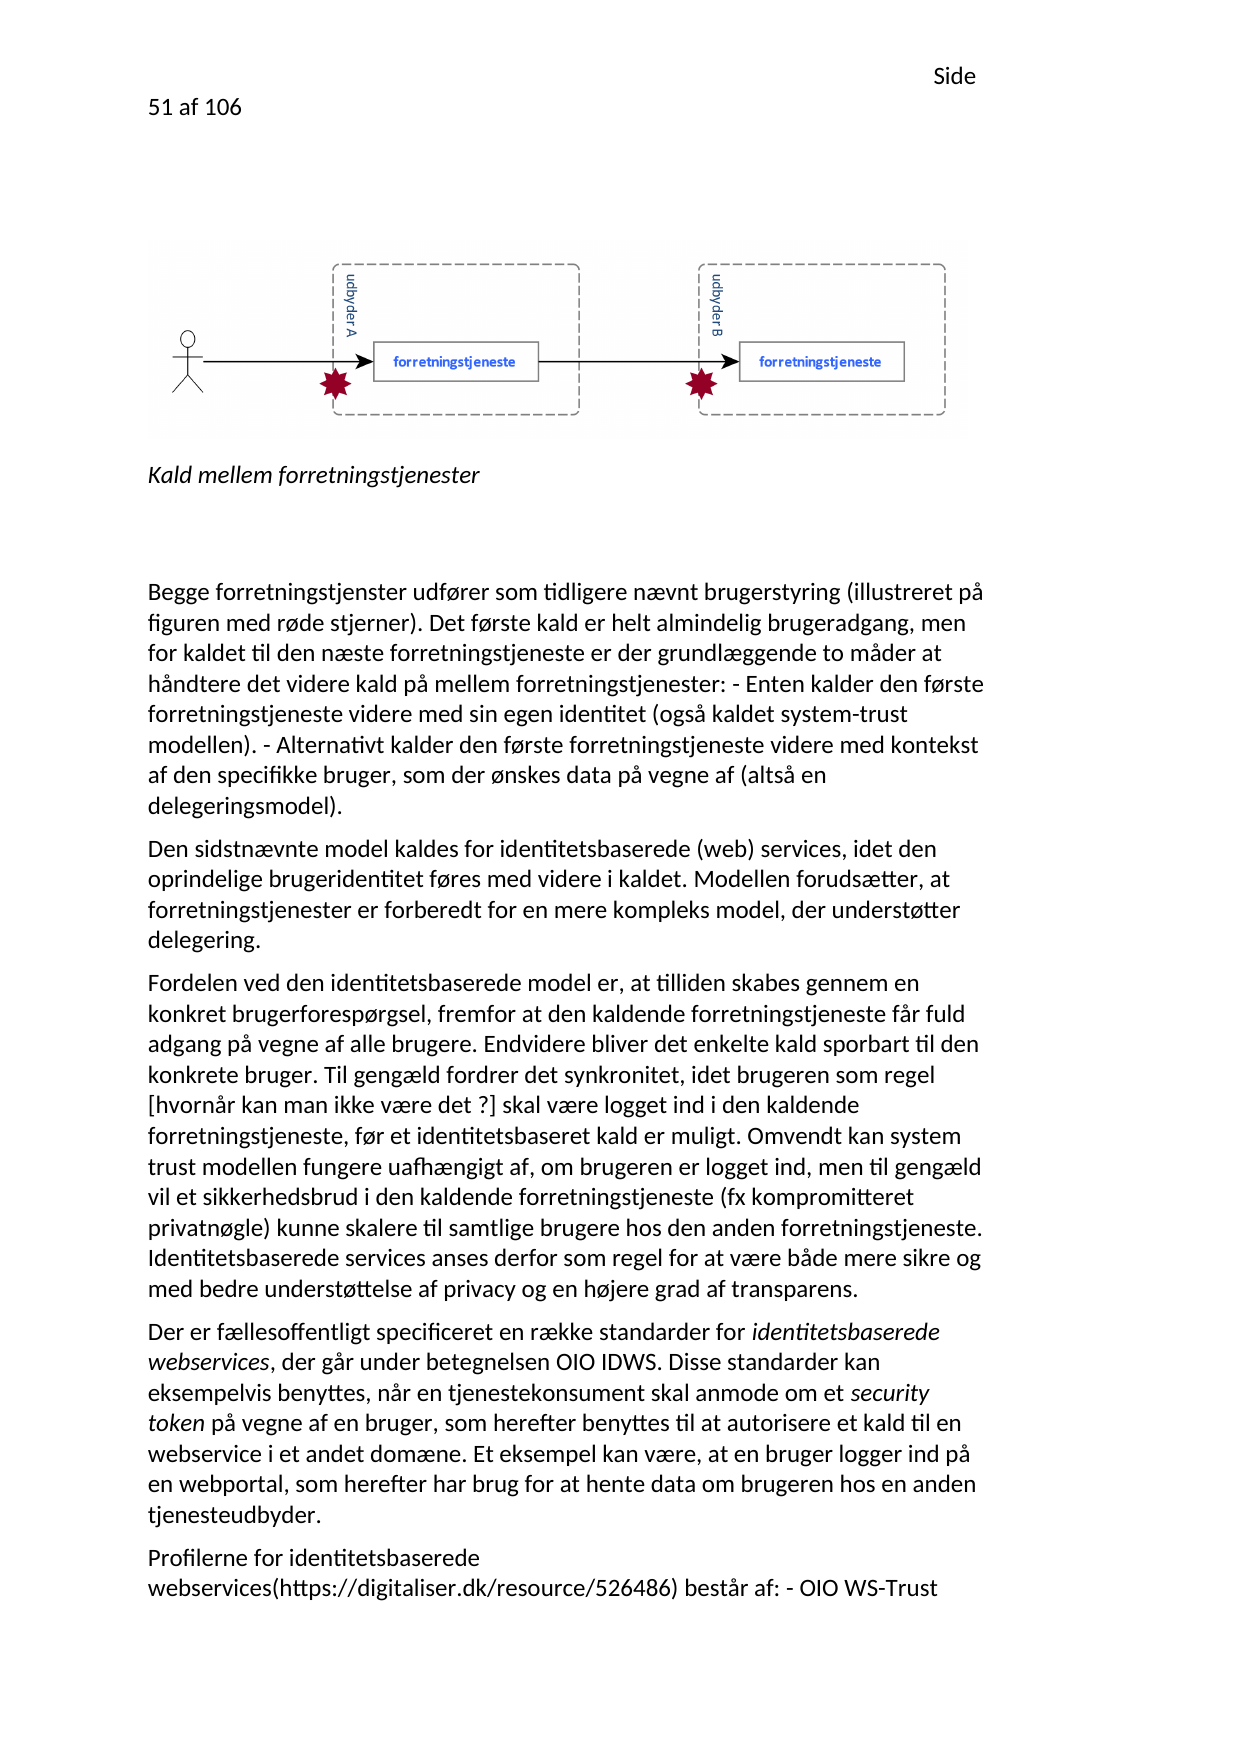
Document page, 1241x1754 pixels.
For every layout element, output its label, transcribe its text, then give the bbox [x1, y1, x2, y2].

picture [147, 240, 968, 439]
text Der er fællesoffentligt specificeret en række standarder for identitetsbaserede webservices, der går under betegnelsen OIO IDWS. Disse standarder kan eksempelvis benyttes, når en tjenestekonsument skal anmode om et security token på vegne af en bruger, som herefter benyttes til at autorisere et kald til en webservice i et andet domæne. Et eksempel kan være, at en bruger logger ind på en webportal, som herefter har brug for at hente data om brugeren hos en anden tjenesteudbyder. [148, 1316, 992, 1529]
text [148, 1542, 992, 1603]
text Fordelen ved den identitetsbaserede model er, at tilliden skabes gennem en konkret brugerforespørgsel, fremfor at den kaldende forretningstjeneste får fuld adgang på vegne af alle brugere. Endvidere bliver det enkelte kald sporbart til den konkrete bruger. Til gengæld fordrer det synkronitet, idet brugeren som regel [hvornår kan man ikke være det ?] skal være logget ind i den kaldende forretningstjeneste, før et identitetsbaseret kald er muligt. Omvendt kan system trust modellen fungere uafhængigt af, om brugeren er logget ind, men til gengæld vil et sikkerhedsbrud i den kaldende forretningstjeneste (fx kompromitteret privatnøgle) kunne skalere til samtlige brugere hos den anden forretningstjeneste. Identitetsbaserede services anses derfor som regel for at være både mere sikre og med bedre understøttelse af privacy og en højere grad af transparens. [148, 967, 992, 1303]
text Begge forretningstjenster udfører som tidligere nævnt brugerstyring (illustreret på figuren med røde stjerner). Det første kald er helt almindelig brugeradgang, men for kaldet til den næste forretningstjeneste er der grundlæggende to måder at håndtere det videre kald på mellem forretningstjenester: - Enten kalder den første forretningstjeneste videre med sin egen identitet (også kaldet system-trust modellen). - Alternativt kalder den første forretningstjeneste videre med kontekst af den specifikke bruger, som der ønskes data på vegne af (altså en delegeringsmodel). [148, 576, 992, 820]
text Kald mellem forretningstjenester [148, 460, 992, 490]
text Den sidstnævnte model kaldes for identitetsbaserede (web) services, idet den oprindelige brugeridentitet føres med videre i kaldet. Modellen forudsætter, at forretningstjenester er forberedt for en mere kompleks model, der understøtter delegering. [148, 833, 992, 955]
